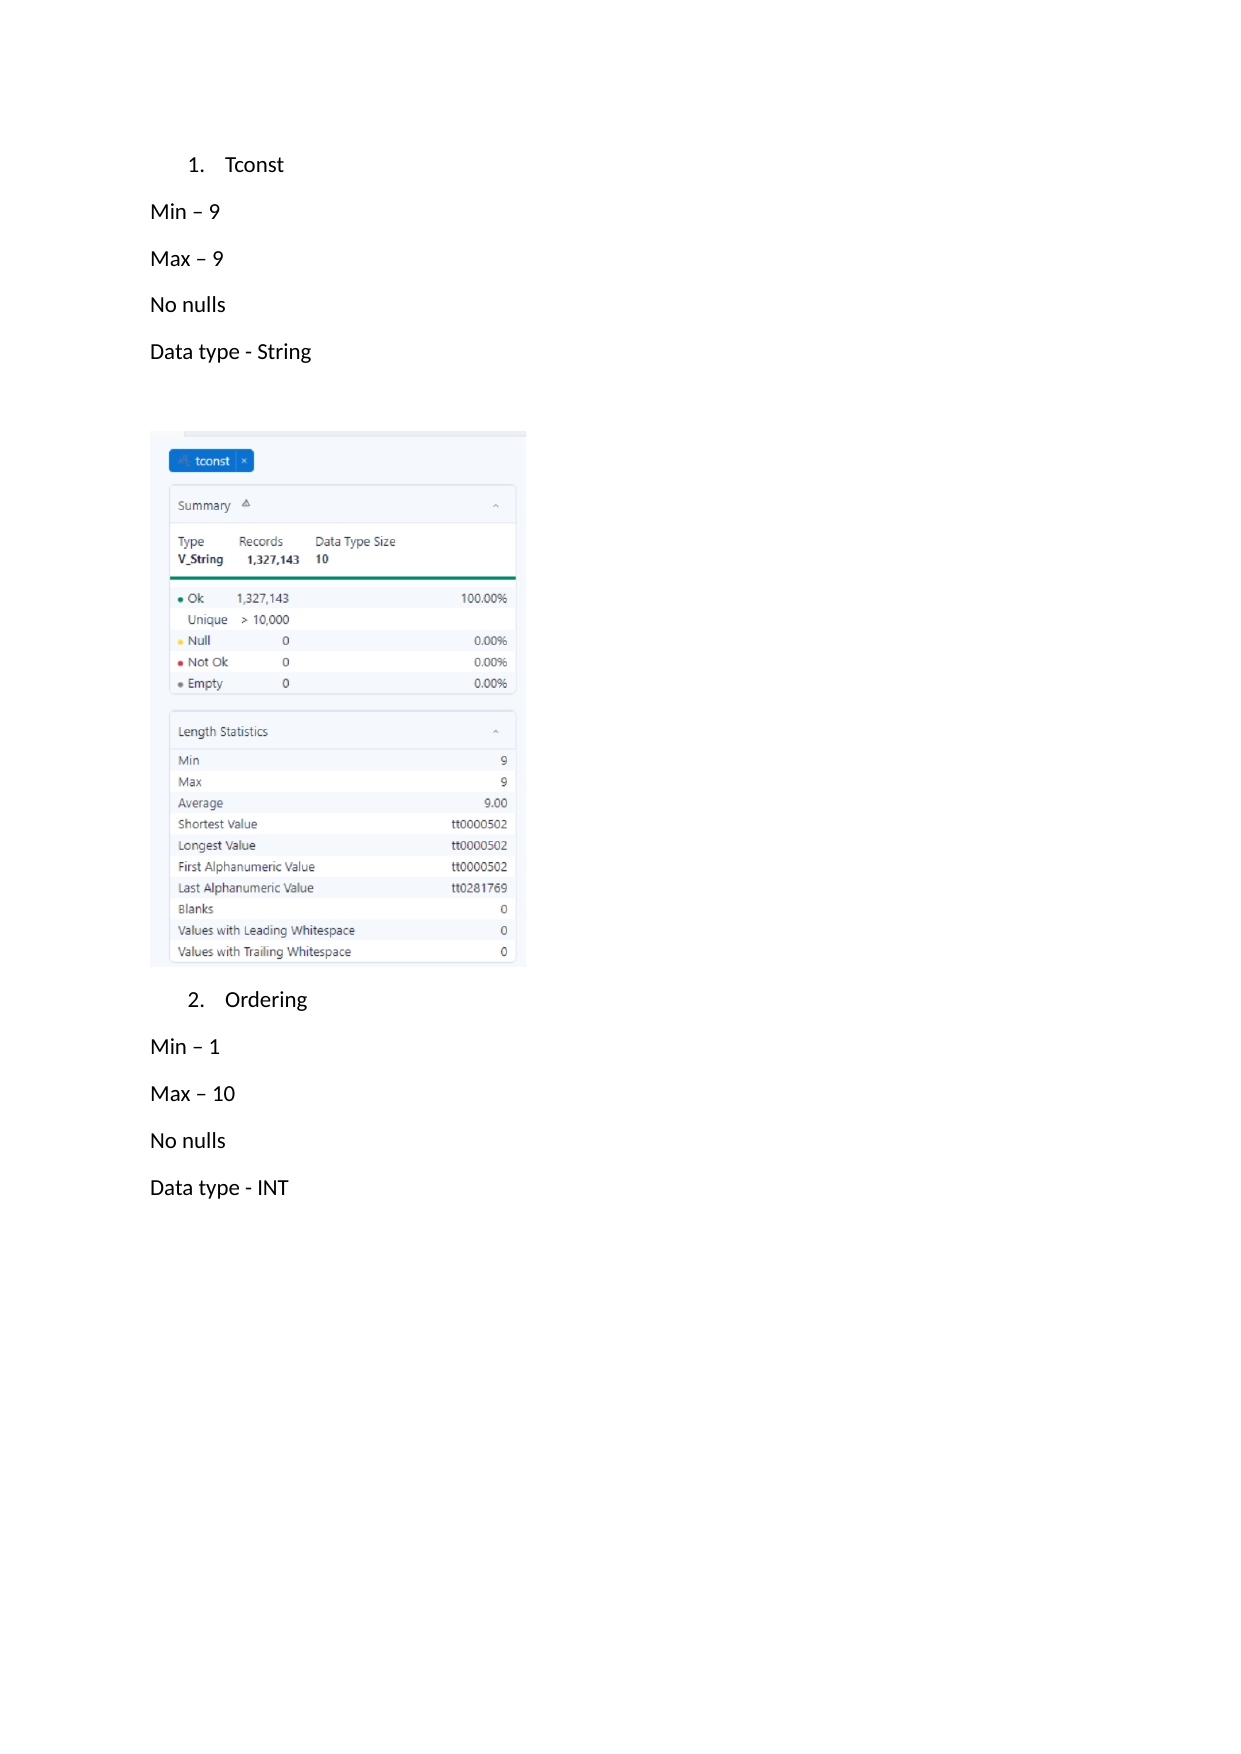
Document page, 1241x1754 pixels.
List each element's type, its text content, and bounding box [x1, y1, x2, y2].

text No nulls [150, 1126, 1090, 1154]
text Data type - INT [150, 1173, 1090, 1201]
text Max – 9 [150, 244, 1090, 272]
text No nulls [150, 291, 1090, 319]
list Tconst [187, 150, 1090, 178]
text Min – 9 [150, 197, 1090, 225]
list Ordering [187, 985, 1090, 1013]
picture [150, 431, 527, 967]
text Min – 1 [150, 1032, 1090, 1060]
text Max – 10 [150, 1079, 1090, 1107]
text Data type - String [150, 337, 1090, 366]
